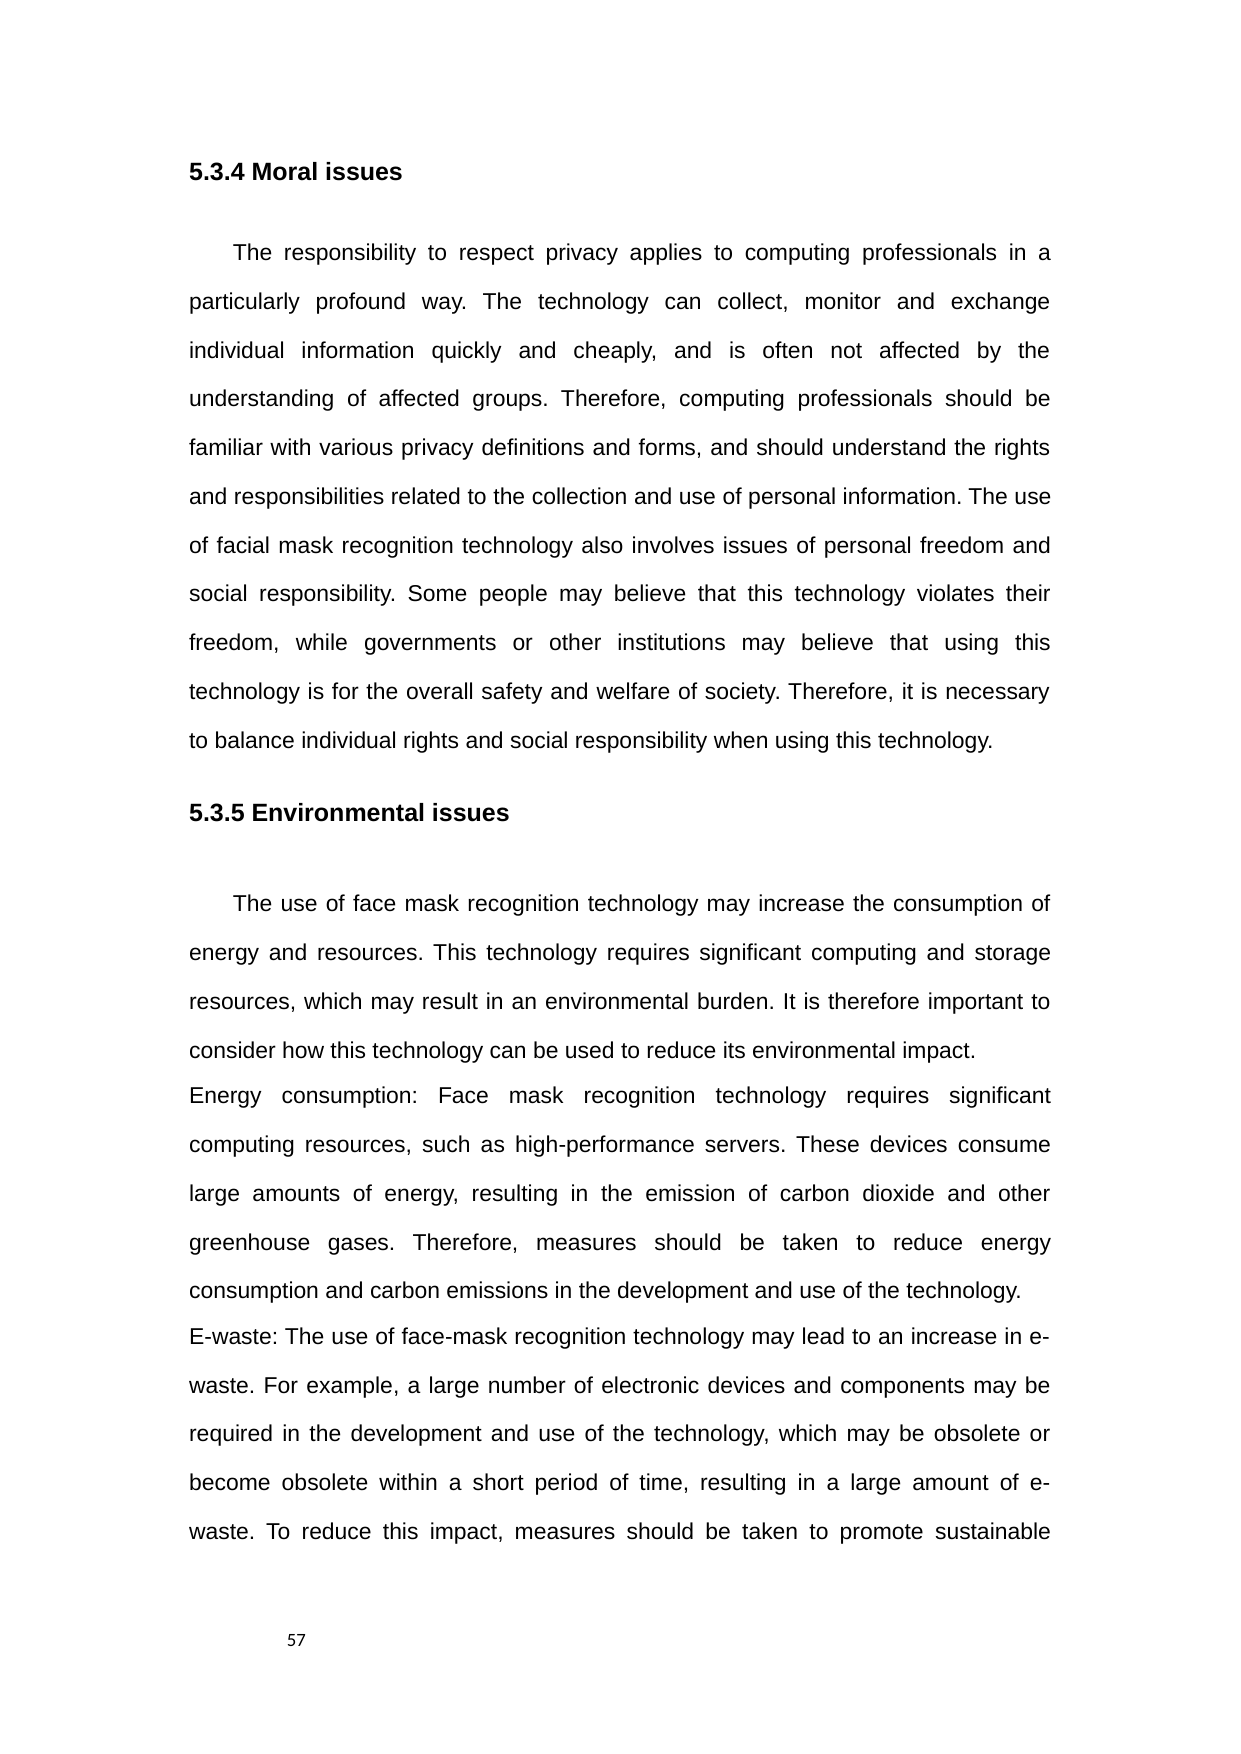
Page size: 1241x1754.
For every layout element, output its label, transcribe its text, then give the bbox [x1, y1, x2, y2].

text Energy consumption: Face mask recognition technology requires significant computing resources, such as high-performance servers. These devices consume large amounts of energy, resulting in the emission of carbon dioxide and other greenhouse gases. Therefore, measures should be taken to reduce energy consumption and carbon emissions in the development and use of the technology. [189, 1079, 1051, 1307]
text The use of face mask recognition technology may increase the consumption of energy and resources. This technology requires significant computing and storage resources, which may result in an environmental burden. It is therefore important to consider how this technology can be used to reduce its environmental impact. [189, 887, 1051, 1066]
subtitle 5.3.4 Moral issues [189, 156, 1051, 188]
subtitle 5.3.5 Environmental issues [189, 796, 1051, 829]
text The responsibility to respect privacy applies to computing professionals in a particularly profound way. The technology can collect, monitor and exchange individual information quickly and cheaply, and is often not affected by the understanding of affected groups. Therefore, computing professionals should be familiar with various privacy definitions and forms, and should understand the rights and responsibilities related to the collection and use of personal information. The use of facial mask recognition technology also involves issues of personal freedom and social responsibility. Some people may believe that this technology violates their freedom, while governments or other institutions may believe that using this technology is for the overall safety and welfare of society. Therefore, it is necessary to balance individual rights and social responsibility when using this technology. [189, 236, 1051, 756]
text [189, 1320, 1051, 1547]
